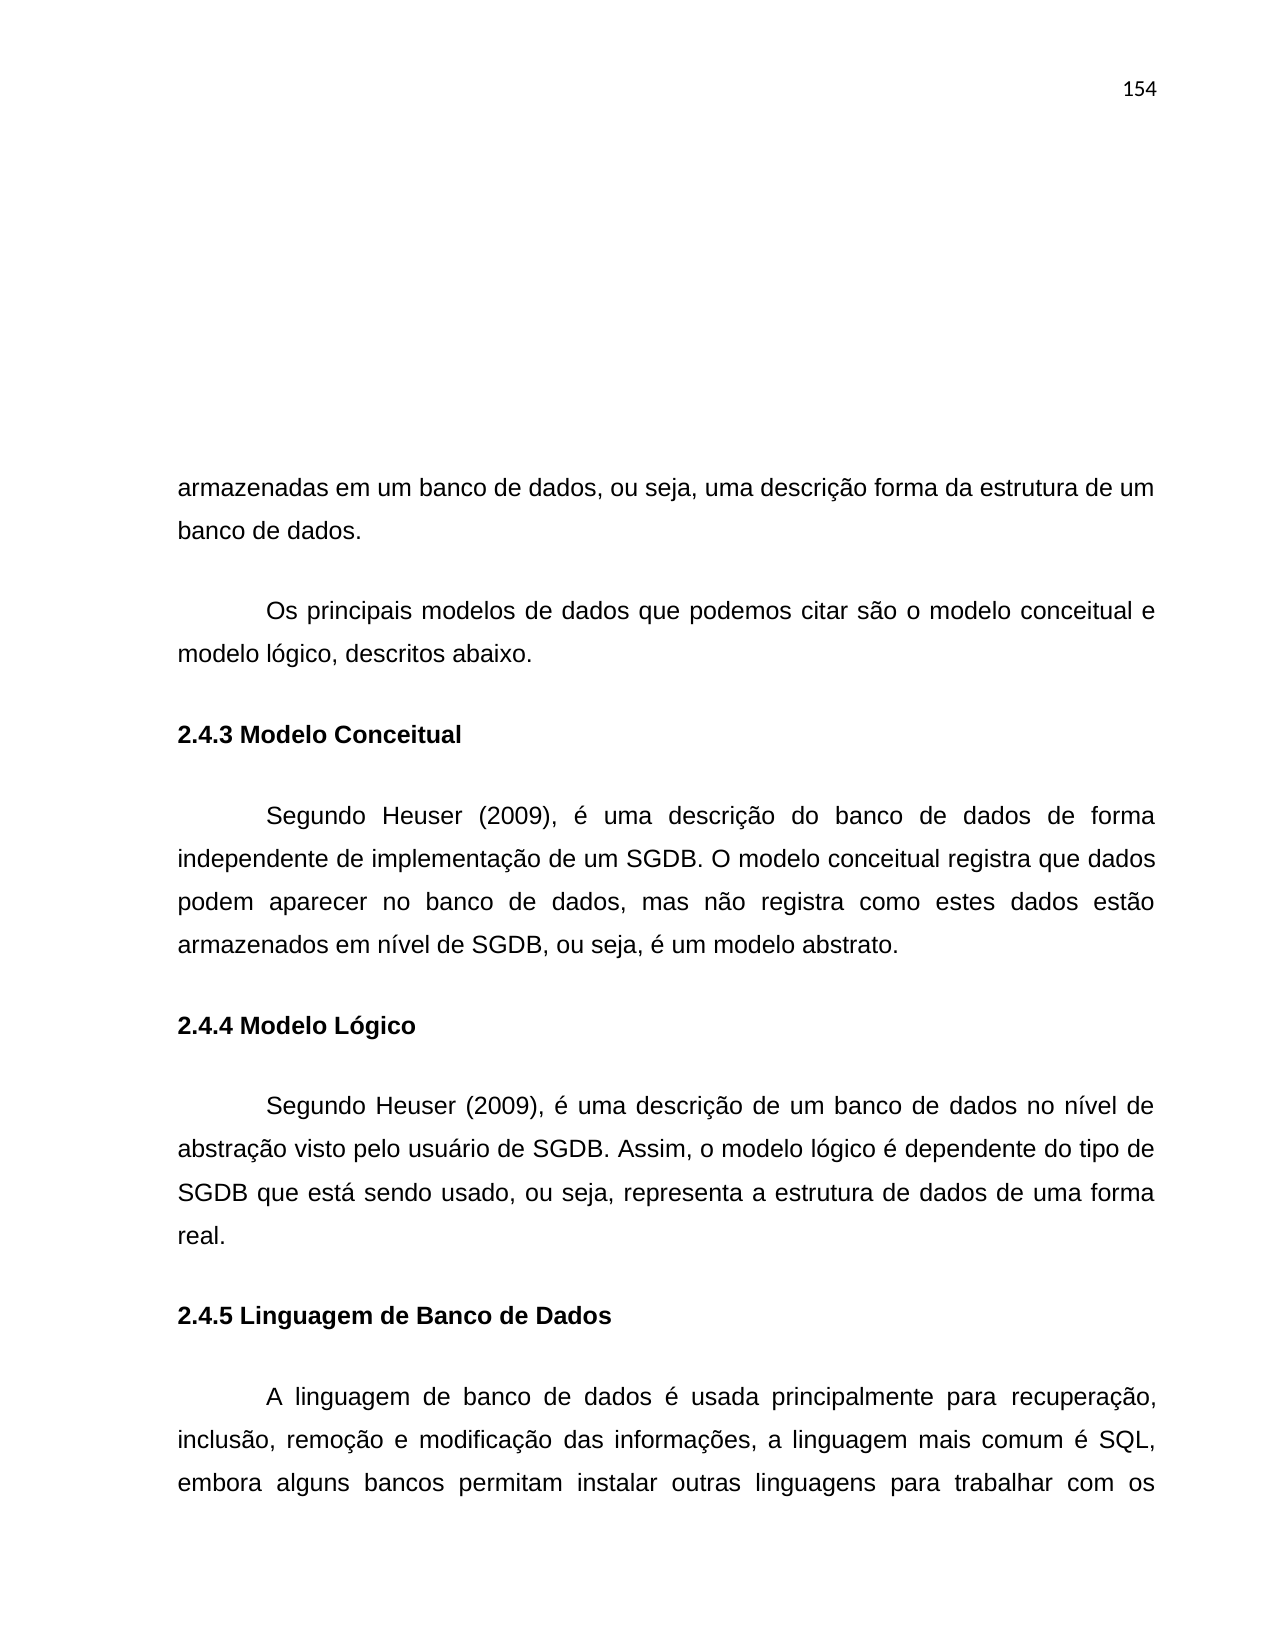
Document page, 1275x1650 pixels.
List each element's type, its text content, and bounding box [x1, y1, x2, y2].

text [177, 1382, 1157, 1497]
text 2.4.4 Modelo Lógico [177, 1011, 1157, 1039]
text 2.4.3 Modelo Conceitual [177, 720, 1157, 749]
text Segundo Heuser (2009), é uma descrição de um banco de dados no nível de abstração visto pelo usuário de SGDB. Assim, o modelo lógico é dependente do tipo de SGDB que está sendo usado, ou seja, representa a estrutura de dados de uma forma real. [177, 1091, 1157, 1249]
text Segundo Heuser (2009), é uma descrição do banco de dados de forma independente de implementação de um SGDB. O modelo conceitual registra que dados podem aparecer no banco de dados, mas não registra como estes dados estão armazenados em nível de SGDB, ou seja, é um modelo abstrato. [177, 801, 1157, 959]
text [177, 472, 1157, 544]
text 2.4.5 Linguagem de Banco de Dados [177, 1301, 1157, 1330]
text Os principais modelos de dados que podemos citar são o modelo conceitual e modelo lógico, descritos abaixo. [177, 596, 1157, 668]
